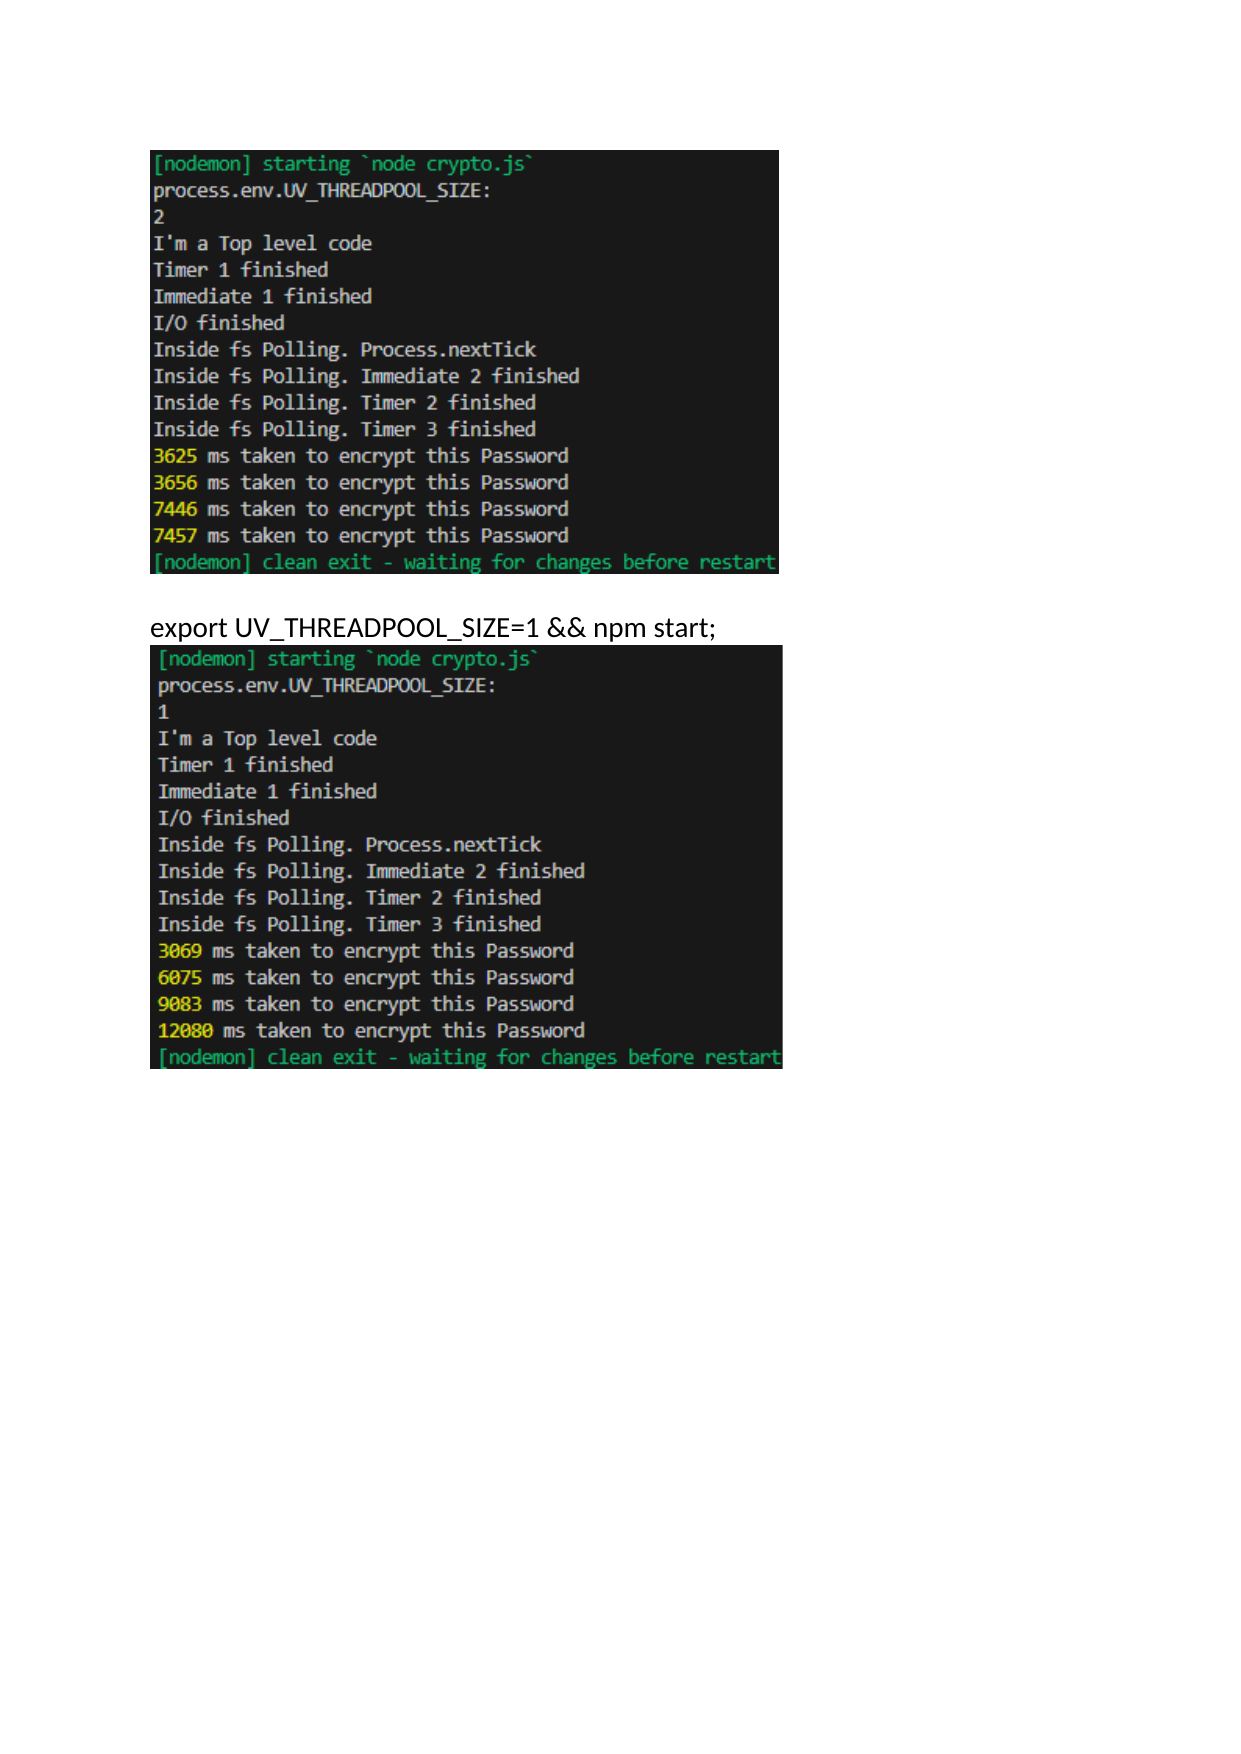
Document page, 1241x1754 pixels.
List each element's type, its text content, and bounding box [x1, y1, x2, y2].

picture [150, 645, 783, 1069]
picture [150, 150, 779, 574]
text export UV_THREADPOOL_SIZE=1 && npm start; [150, 609, 1090, 645]
